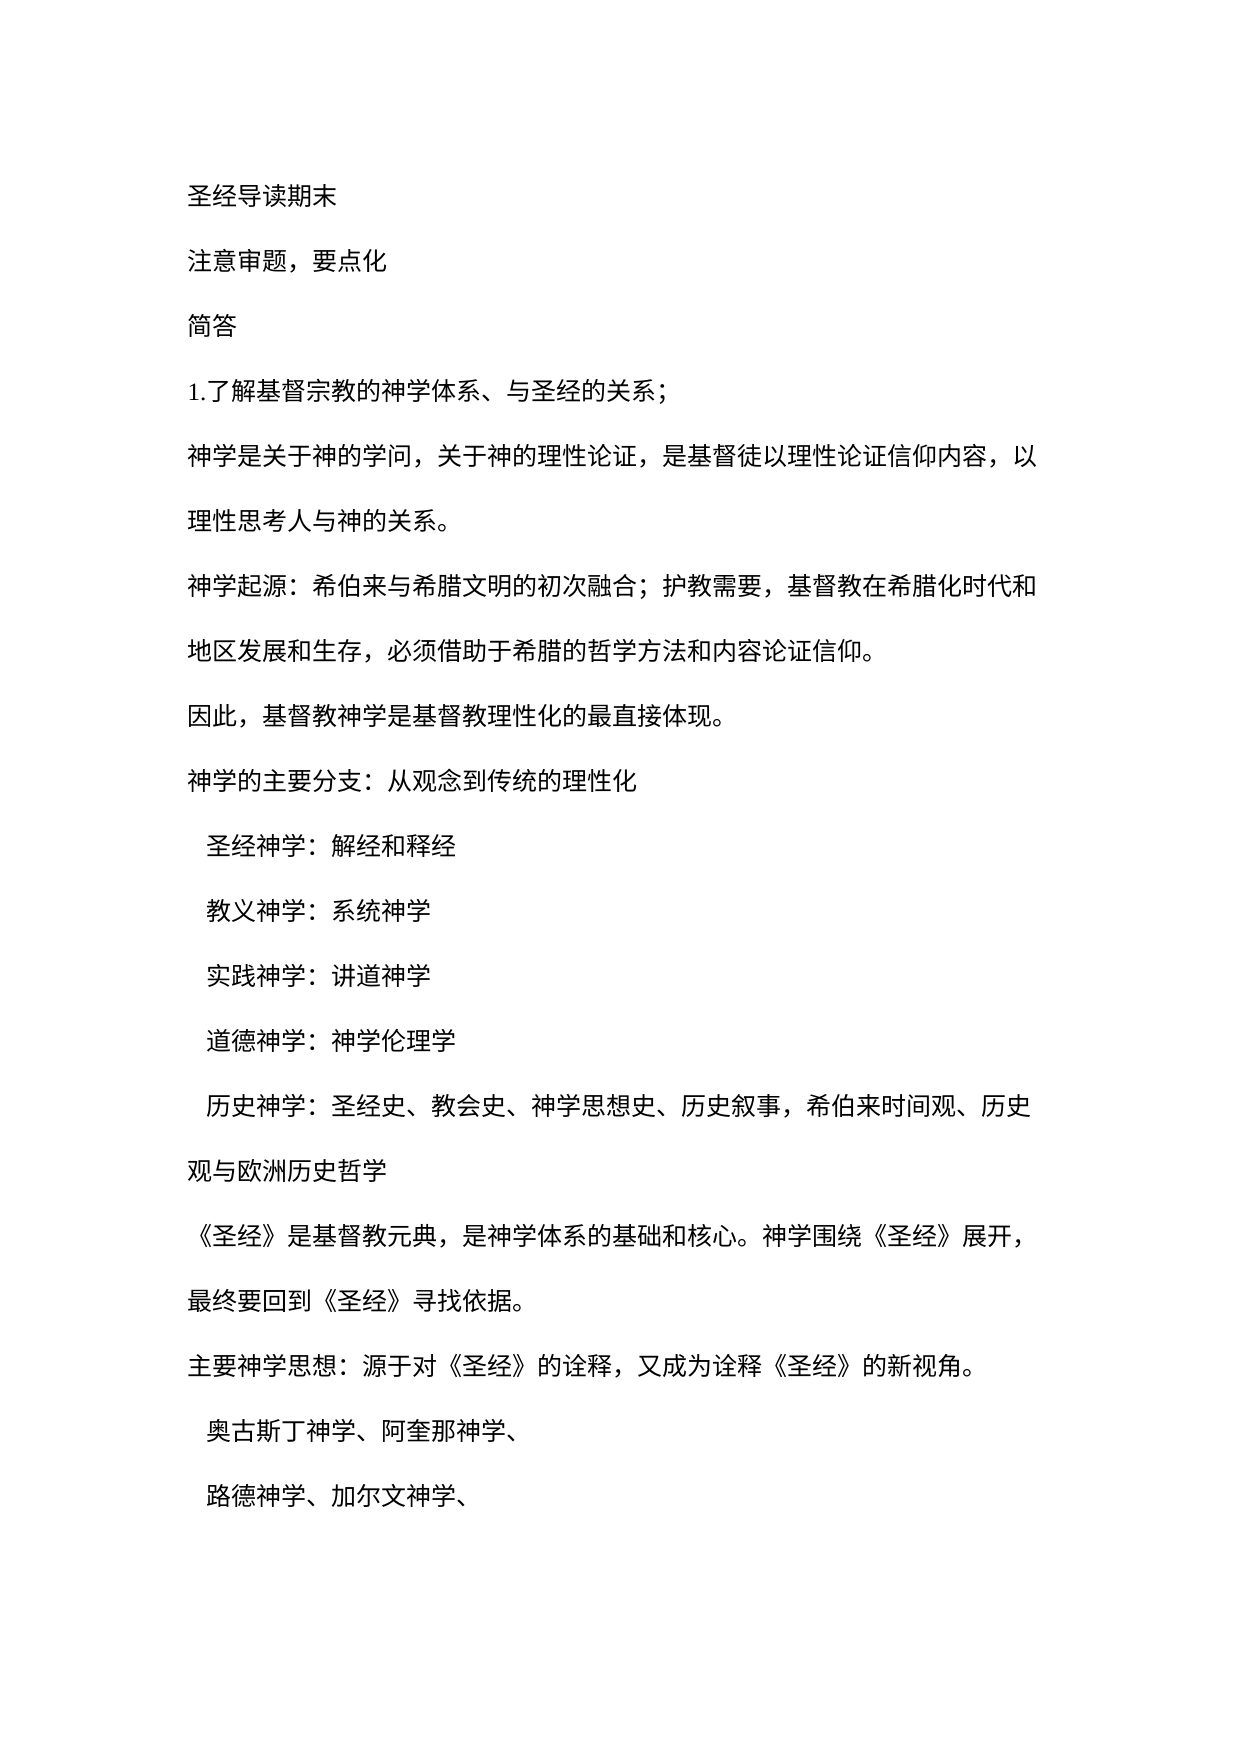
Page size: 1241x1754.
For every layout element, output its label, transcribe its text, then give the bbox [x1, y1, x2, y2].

text 主要神学思想：源于对《圣经》的诠释，又成为诠释《圣经》的新视角。 [187, 1332, 1053, 1397]
text 实践神学：讲道神学 [187, 942, 1053, 1007]
text 神学的主要分支：从观念到传统的理性化 [187, 747, 1053, 812]
text 《圣经》是基督教元典，是神学体系的基础和核心。神学围绕《圣经》展开，最终要回到《圣经》寻找依据。 [187, 1202, 1053, 1332]
text 历史神学：圣经史、教会史、神学思想史、历史叙事，希伯来时间观、历史观与欧洲历史哲学 [187, 1072, 1053, 1202]
text 圣经导读期末 [187, 162, 1053, 227]
text 道德神学：神学伦理学 [187, 1007, 1053, 1072]
text 教义神学：系统神学 [187, 877, 1053, 942]
text 神学起源：希伯来与希腊文明的初次融合；护教需要，基督教在希腊化时代和地区发展和生存，必须借助于希腊的哲学方法和内容论证信仰。 [187, 552, 1053, 682]
text 路德神学、加尔文神学、 [187, 1462, 1053, 1527]
text 神学是关于神的学问，关于神的理性论证，是基督徒以理性论证信仰内容，以理性思考人与神的关系。 [187, 422, 1053, 552]
text 奥古斯丁神学、阿奎那神学、 [187, 1397, 1053, 1462]
text 1.了解基督宗教的神学体系、与圣经的关系； [187, 357, 1053, 422]
text 注意审题，要点化 [187, 227, 1053, 292]
text 圣经神学：解经和释经 [187, 812, 1053, 877]
text 简答 [187, 292, 1053, 357]
text 因此，基督教神学是基督教理性化的最直接体现。 [187, 682, 1053, 747]
